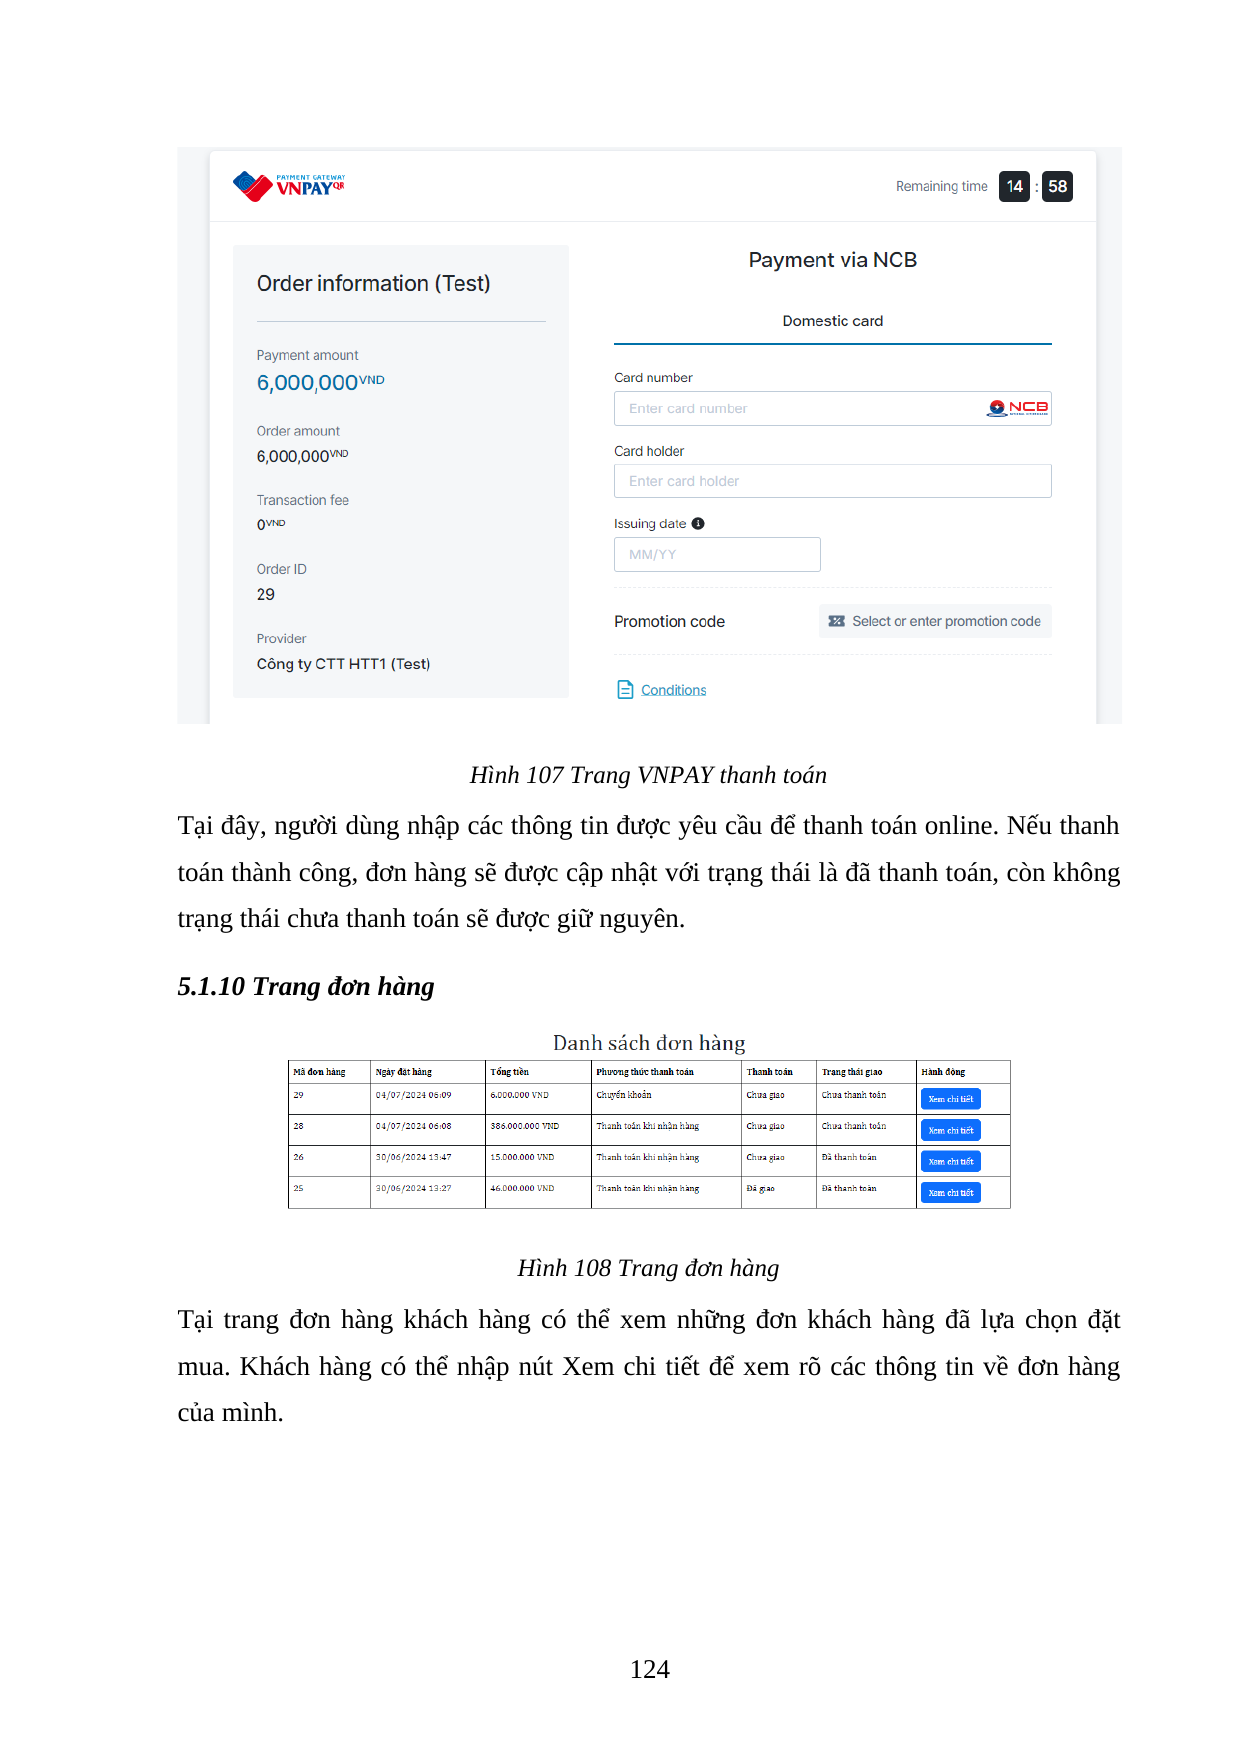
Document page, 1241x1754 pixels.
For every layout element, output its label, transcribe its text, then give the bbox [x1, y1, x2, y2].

subtitle Trang đơn hàng [177, 970, 1122, 1001]
text Hình 107 Trang VNPAY thanh toán [177, 760, 1122, 788]
picture [177, 147, 1123, 724]
picture [177, 1026, 1123, 1217]
text Hình 108 Trang đơn hàng [177, 1253, 1122, 1282]
text Tại trang đơn hàng khách hàng có thể xem những đơn khách hàng đã lựa chọn đặt mua. Khách hàng có thể nhập nút Xem chi tiết để xem rõ các thông tin về đơn hàng của mình. [177, 1303, 1122, 1427]
text Tại đây, người dùng nhập các thông tin được yêu cầu để thanh toán online. Nếu thanh toán thành công, đơn hàng sẽ được cập nhật với trạng thái là đã thanh toán, còn không trạng thái chưa thanh toán sẽ được giữ nguyên. [177, 809, 1122, 934]
